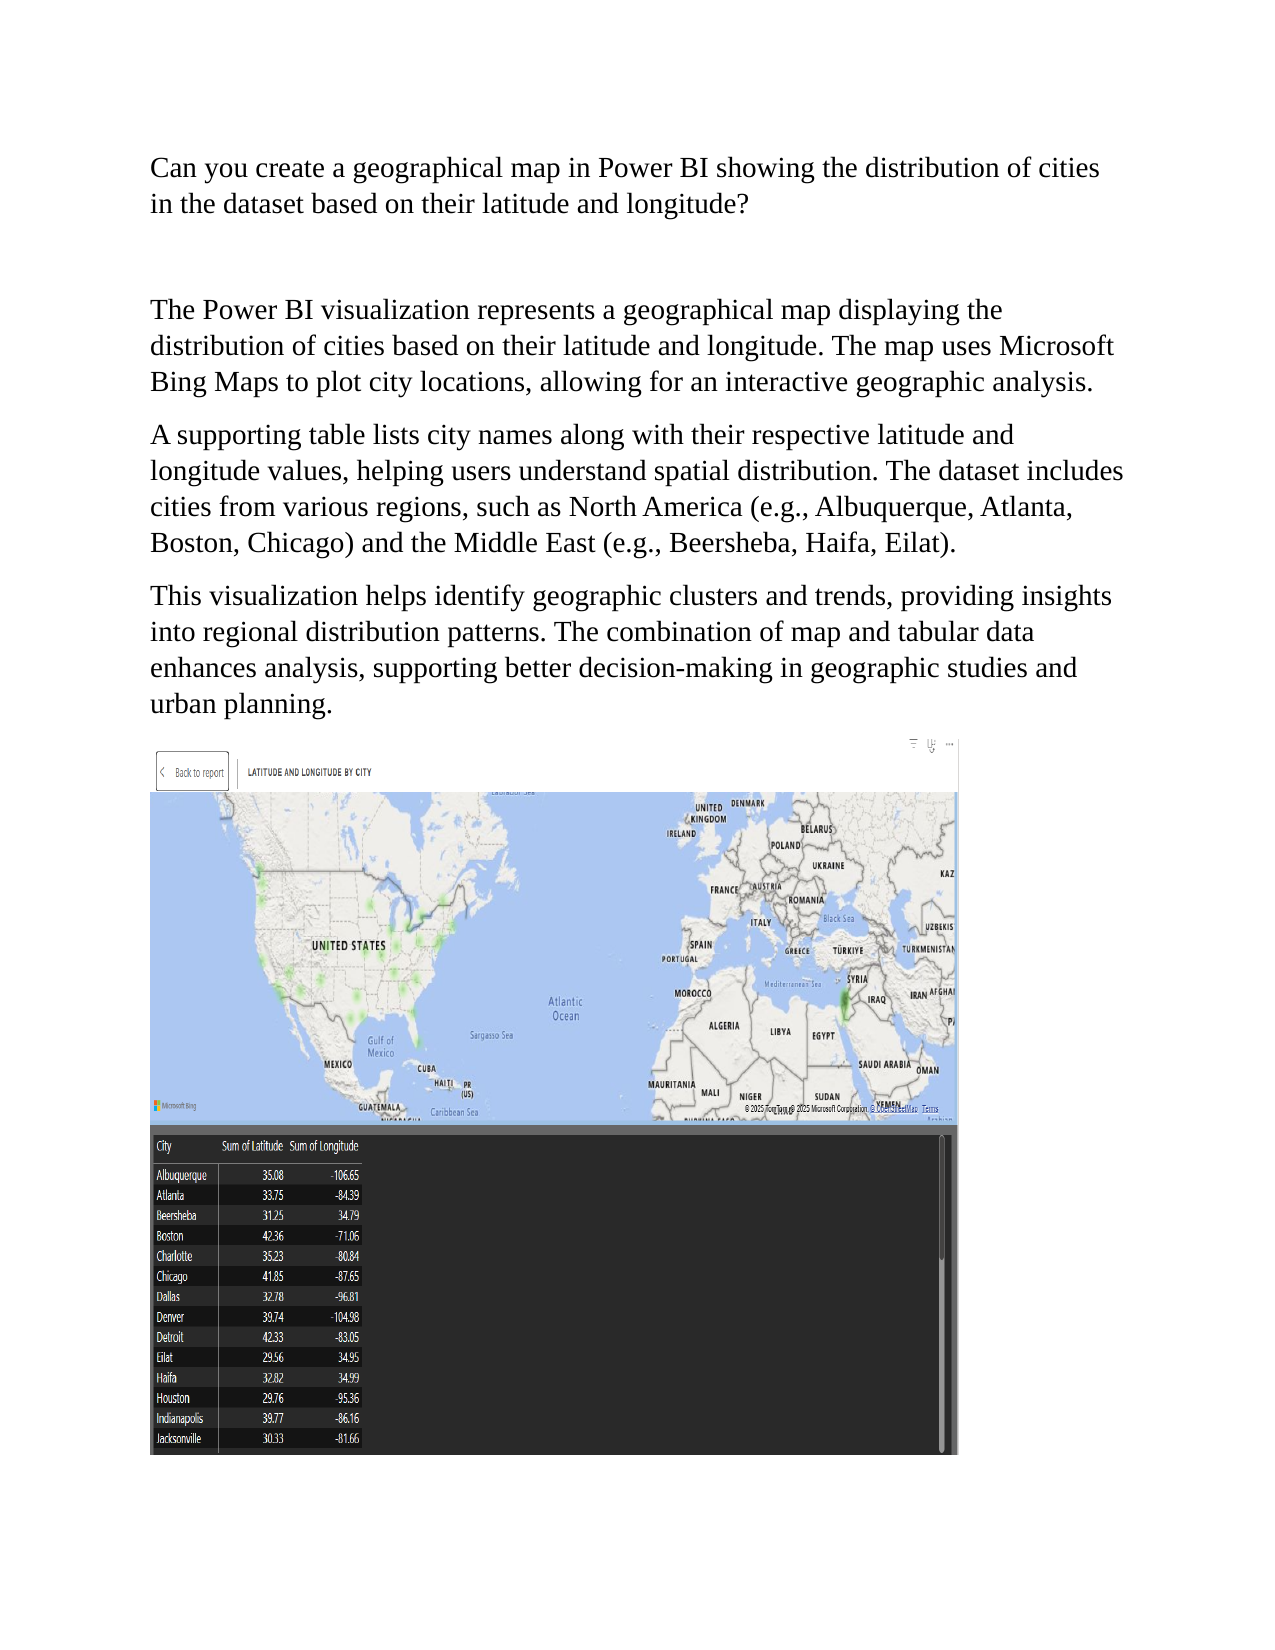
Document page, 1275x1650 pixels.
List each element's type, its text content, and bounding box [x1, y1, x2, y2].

text Can you create a geographical map in Power BI showing the distribution of cities in the dataset based on their latitude and longitude? [150, 150, 1125, 220]
picture [150, 739, 963, 1455]
text The Power BI visualization represents a geographical map displaying the distribution of cities based on their latitude and longitude. The map uses Microsoft Bing Maps to plot city locations, allowing for an interactive geographic analysis. [150, 292, 1125, 398]
text A supporting table lists city names along with their respective latitude and longitude values, helping users understand spatial distribution. The dataset includes cities from various regions, such as North America (e.g., Albuquerque, Atlanta, Boston, Chicago) and the Middle East (e.g., Beersheba, Haifa, Eilat). [150, 417, 1125, 559]
text This visualization helps identify geographic clusters and trends, providing insights into regional distribution patterns. The combination of map and tabular data enhances analysis, supporting better decision-making in geographic studies and urban planning. [150, 578, 1125, 720]
